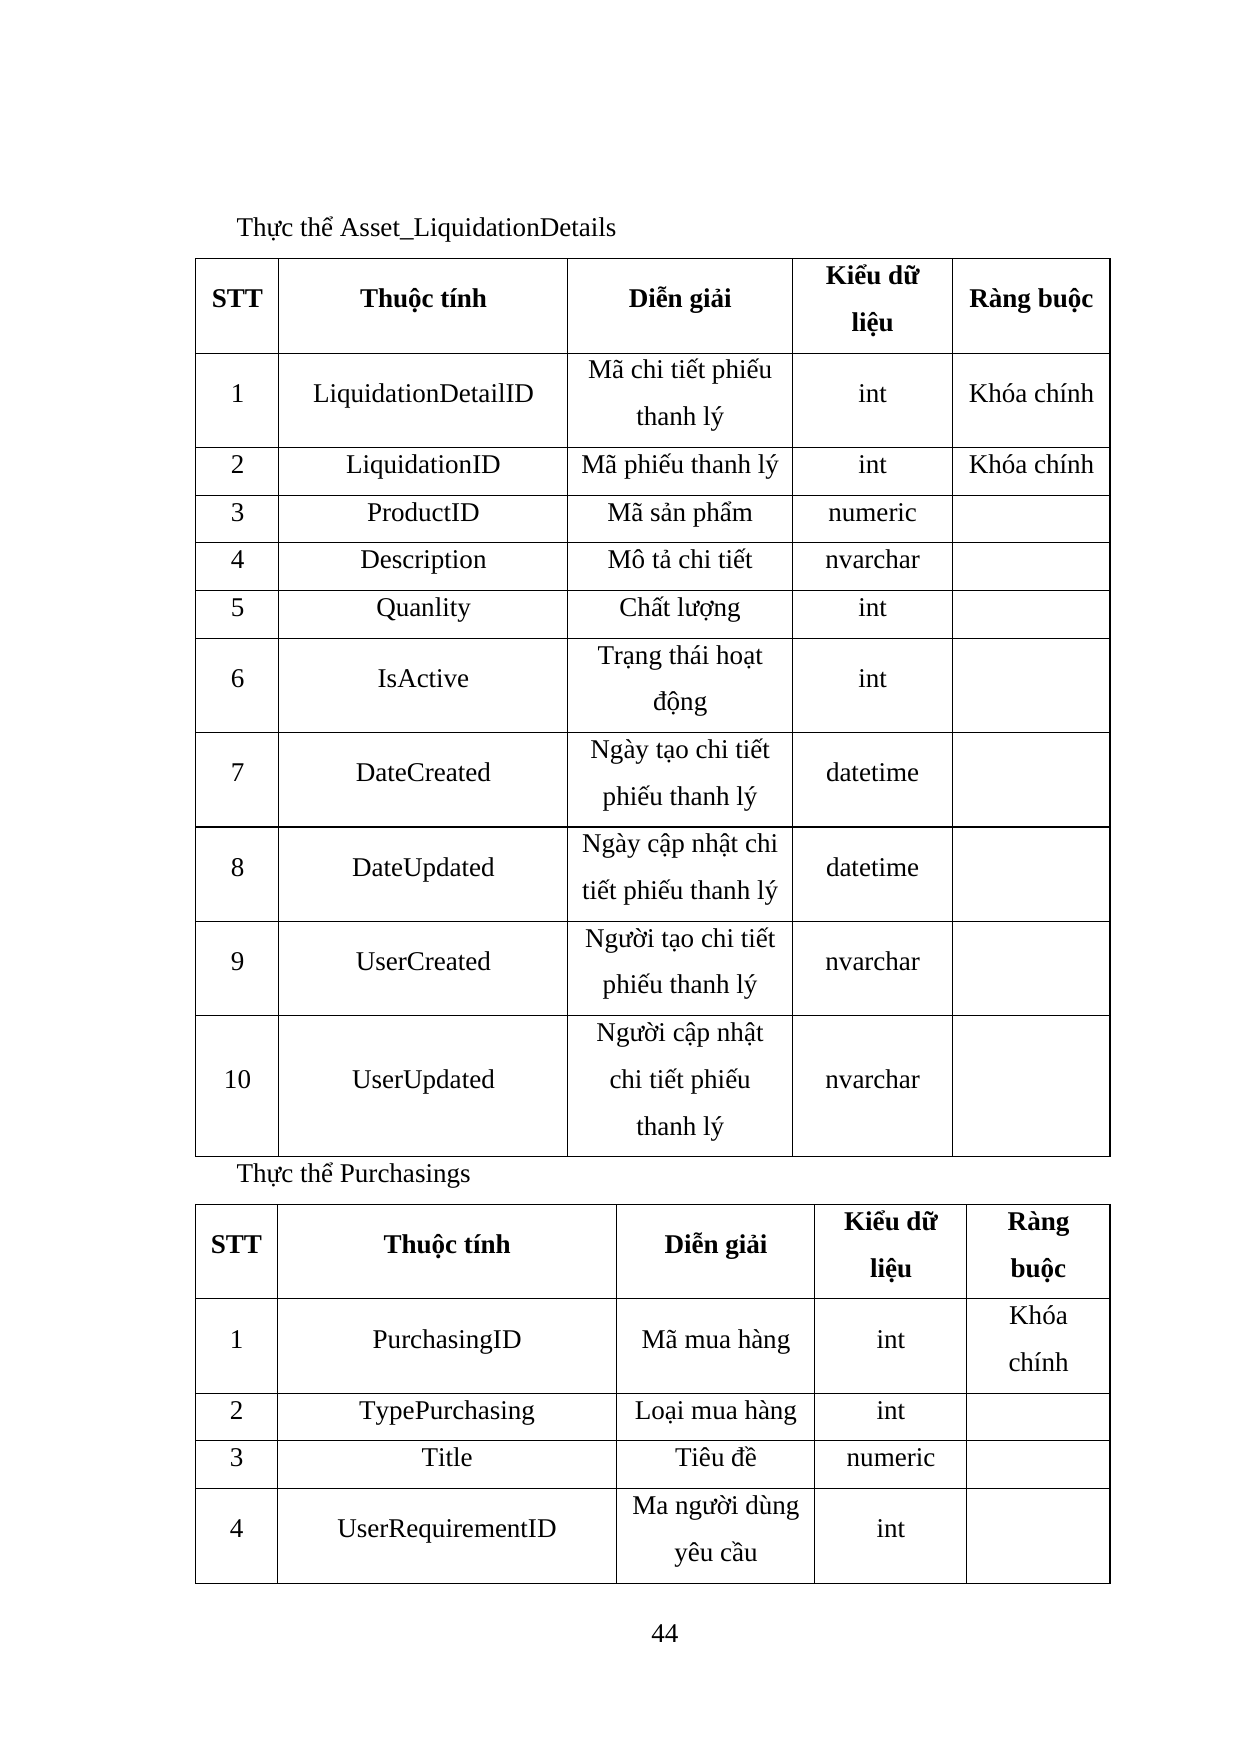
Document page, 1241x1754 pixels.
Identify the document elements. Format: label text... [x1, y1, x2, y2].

table_cell datetime [793, 828, 952, 921]
table_cell Description [279, 543, 567, 590]
table_cell [953, 733, 1109, 826]
table_cell int [793, 448, 952, 494]
table_cell int [815, 1489, 966, 1582]
table_cell DateUpdated [279, 828, 567, 921]
table_cell Ngày cập nhật chi tiết phiếu thanh lý [568, 828, 792, 921]
table_cell 3 [196, 1441, 277, 1488]
table_cell Mã chi tiết phiếu thanh lý [568, 354, 792, 447]
table_header Diễn giải [617, 1205, 814, 1298]
table_header Ràng buộc [953, 259, 1109, 352]
table_cell IsActive [279, 639, 567, 732]
table_cell nvarchar [793, 1016, 952, 1156]
table_cell [953, 543, 1109, 590]
table_cell UserCreated [279, 922, 567, 1015]
table_header Diễn giải [568, 259, 792, 352]
text Thực thể Purchasings [207, 1157, 1122, 1188]
table_cell 8 [196, 828, 278, 921]
table_cell [953, 639, 1109, 732]
table_cell Mã phiếu thanh lý [568, 448, 792, 494]
table_cell LiquidationID [279, 448, 567, 494]
table_header Kiểu dữ liệu [793, 259, 952, 352]
table_cell Title [278, 1441, 616, 1488]
table_cell 3 [196, 496, 278, 542]
table_cell [967, 1489, 1109, 1582]
table_cell [953, 828, 1109, 921]
table_header Thuộc tính [278, 1205, 616, 1298]
table_header Ràng buộc [967, 1205, 1109, 1298]
table_header STT [196, 1205, 277, 1298]
table_cell 5 [196, 591, 278, 638]
table_cell [953, 922, 1109, 1015]
table_cell Chất lượng [568, 591, 792, 638]
table_cell datetime [793, 733, 952, 826]
table_cell Ma người dùng yêu cầu [617, 1489, 814, 1582]
table_cell 6 [196, 639, 278, 732]
table_cell nvarchar [793, 543, 952, 590]
table_cell Khóa chính [953, 448, 1109, 494]
table_cell Mô tả chi tiết [568, 543, 792, 590]
table_cell int [815, 1299, 966, 1393]
table_cell int [793, 591, 952, 638]
table_cell PurchasingID [278, 1299, 616, 1393]
table_cell 4 [196, 543, 278, 590]
table_cell int [793, 354, 952, 447]
table_cell LiquidationDetailID [279, 354, 567, 447]
table_cell DateCreated [279, 733, 567, 826]
table_cell 9 [196, 922, 278, 1015]
table_cell Mã sản phẩm [568, 496, 792, 542]
table_cell Loại mua hàng [617, 1394, 814, 1440]
table_cell Khóa chính [953, 354, 1109, 447]
table_cell Người cập nhật chi tiết phiếu thanh lý [568, 1016, 792, 1156]
table_cell 2 [196, 1394, 277, 1440]
table_header Thuộc tính [279, 259, 567, 352]
table_cell [953, 591, 1109, 638]
table_cell [967, 1441, 1109, 1488]
table_cell numeric [815, 1441, 966, 1488]
table_cell nvarchar [793, 922, 952, 1015]
table_cell Mã mua hàng [617, 1299, 814, 1393]
table_header STT [196, 259, 278, 352]
table_cell int [815, 1394, 966, 1440]
table_cell 7 [196, 733, 278, 826]
table_cell ProductID [279, 496, 567, 542]
table_cell [953, 496, 1109, 542]
table_cell Người tạo chi tiết phiếu thanh lý [568, 922, 792, 1015]
table_cell 2 [196, 448, 278, 494]
table_cell Trạng thái hoạt động [568, 639, 792, 732]
table_cell 1 [196, 1299, 277, 1393]
table_cell TypePurchasing [278, 1394, 616, 1440]
table_cell 4 [196, 1489, 277, 1582]
table_cell 10 [196, 1016, 278, 1156]
table_cell numeric [793, 496, 952, 542]
table_cell [953, 1016, 1109, 1156]
table_cell Ngày tạo chi tiết phiếu thanh lý [568, 733, 792, 826]
table_cell [967, 1394, 1109, 1440]
table_cell Quanlity [279, 591, 567, 638]
table_header Kiểu dữ liệu [815, 1205, 966, 1298]
text Thực thể Asset_LiquidationDetails [207, 211, 1122, 243]
table_cell Khóa chính [967, 1299, 1109, 1393]
table_cell UserRequirementID [278, 1489, 616, 1582]
table_cell UserUpdated [279, 1016, 567, 1156]
table_cell Tiêu đề [617, 1441, 814, 1488]
table_cell 1 [196, 354, 278, 447]
table_cell int [793, 639, 952, 732]
